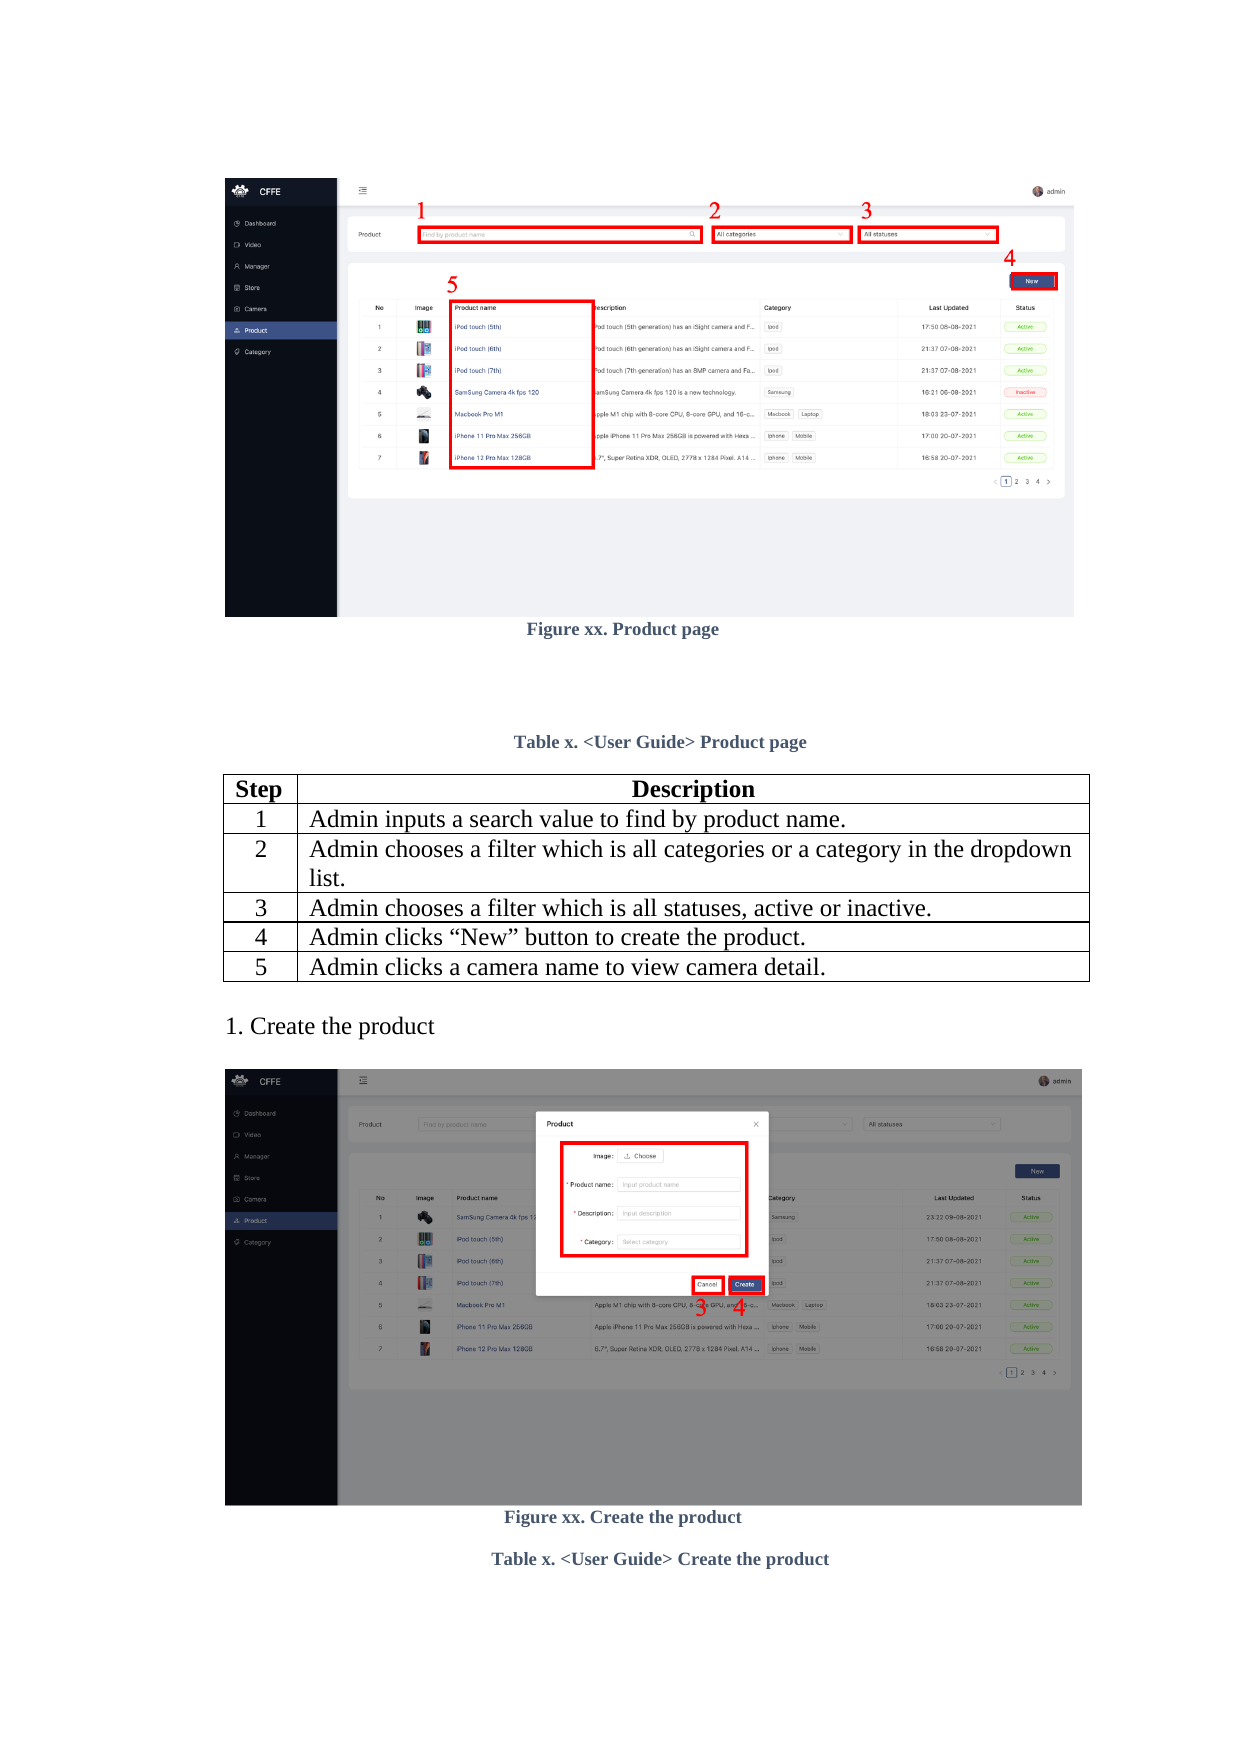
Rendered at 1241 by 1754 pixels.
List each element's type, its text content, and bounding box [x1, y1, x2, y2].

table_cell 4 [224, 923, 297, 951]
text Figure xx. Create the product [150, 1506, 1096, 1527]
table_header Step [224, 775, 297, 803]
table_cell Admin chooses a filter which is all statuses, active or inactive. [298, 893, 1089, 921]
table_cell Admin clicks “New” button to create the product. [298, 923, 1089, 951]
picture [225, 178, 1075, 618]
table_cell 1 [224, 804, 297, 833]
picture [225, 1068, 1083, 1506]
table_cell Admin chooses a filter which is all categories or a category in the dropdown list. [298, 834, 1089, 892]
table_cell 5 [224, 952, 297, 981]
table_cell 2 [224, 834, 297, 892]
table_cell Admin clicks a camera name to view camera detail. [298, 952, 1089, 981]
table_header Description [298, 775, 1089, 803]
text Figure xx. Product page [150, 617, 1096, 639]
text 1. Create the product [150, 1011, 1096, 1039]
table_cell 3 [224, 893, 297, 921]
table_cell Admin inputs a search value to find by product name. [298, 804, 1089, 833]
text Table x. <User Guide> Product page [150, 731, 1096, 753]
text Table x. <User Guide> Create the product [150, 1548, 1096, 1569]
